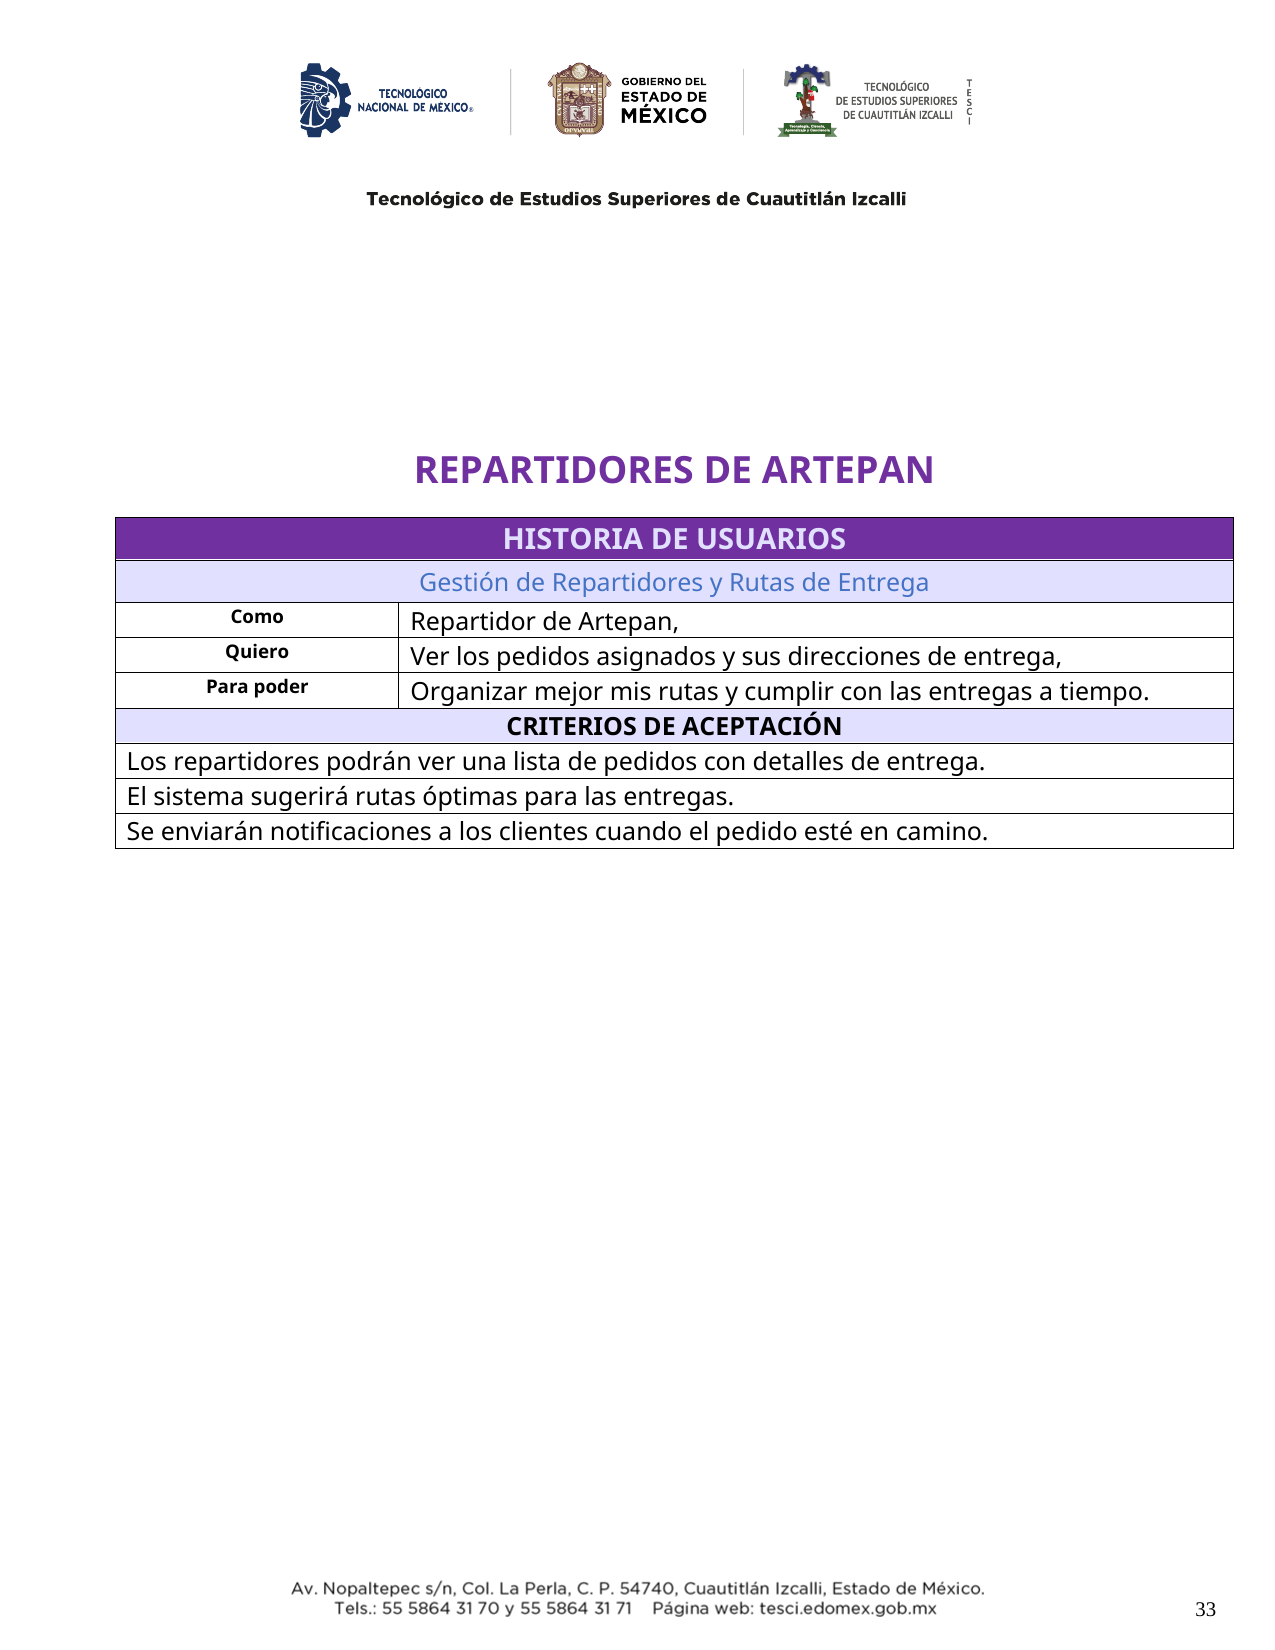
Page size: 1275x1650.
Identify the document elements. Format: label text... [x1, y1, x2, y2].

text REPARTIDORES DE ARTEPAN [133, 443, 1216, 494]
table_cell Los repartidores podrán ver una lista de pedidos con detalles de entrega. [116, 744, 1233, 778]
table_cell Repartidor de Artepan, [399, 603, 1233, 637]
picture [0, 1522, 1268, 1650]
table_header HISTORIA DE USUARIOS [116, 518, 1233, 559]
table_cell Se enviarán notificaciones a los clientes cuando el pedido esté en camino. [116, 814, 1233, 848]
table_cell Para poder [116, 673, 398, 707]
table_cell Ver los pedidos asignados y sus direcciones de entrega, [399, 638, 1233, 672]
table_cell Quiero [116, 638, 398, 672]
table_cell CRITERIOS DE ACEPTACIÓN [116, 709, 1233, 742]
table_cell Organizar mejor mis rutas y cumplir con las entregas a tiempo. [399, 673, 1233, 707]
table_cell Como [116, 603, 398, 637]
table_cell El sistema sugerirá rutas óptimas para las entregas. [116, 779, 1233, 813]
table_cell Gestión de Repartidores y Rutas de Entrega [116, 561, 1233, 602]
picture [0, 29, 1275, 236]
